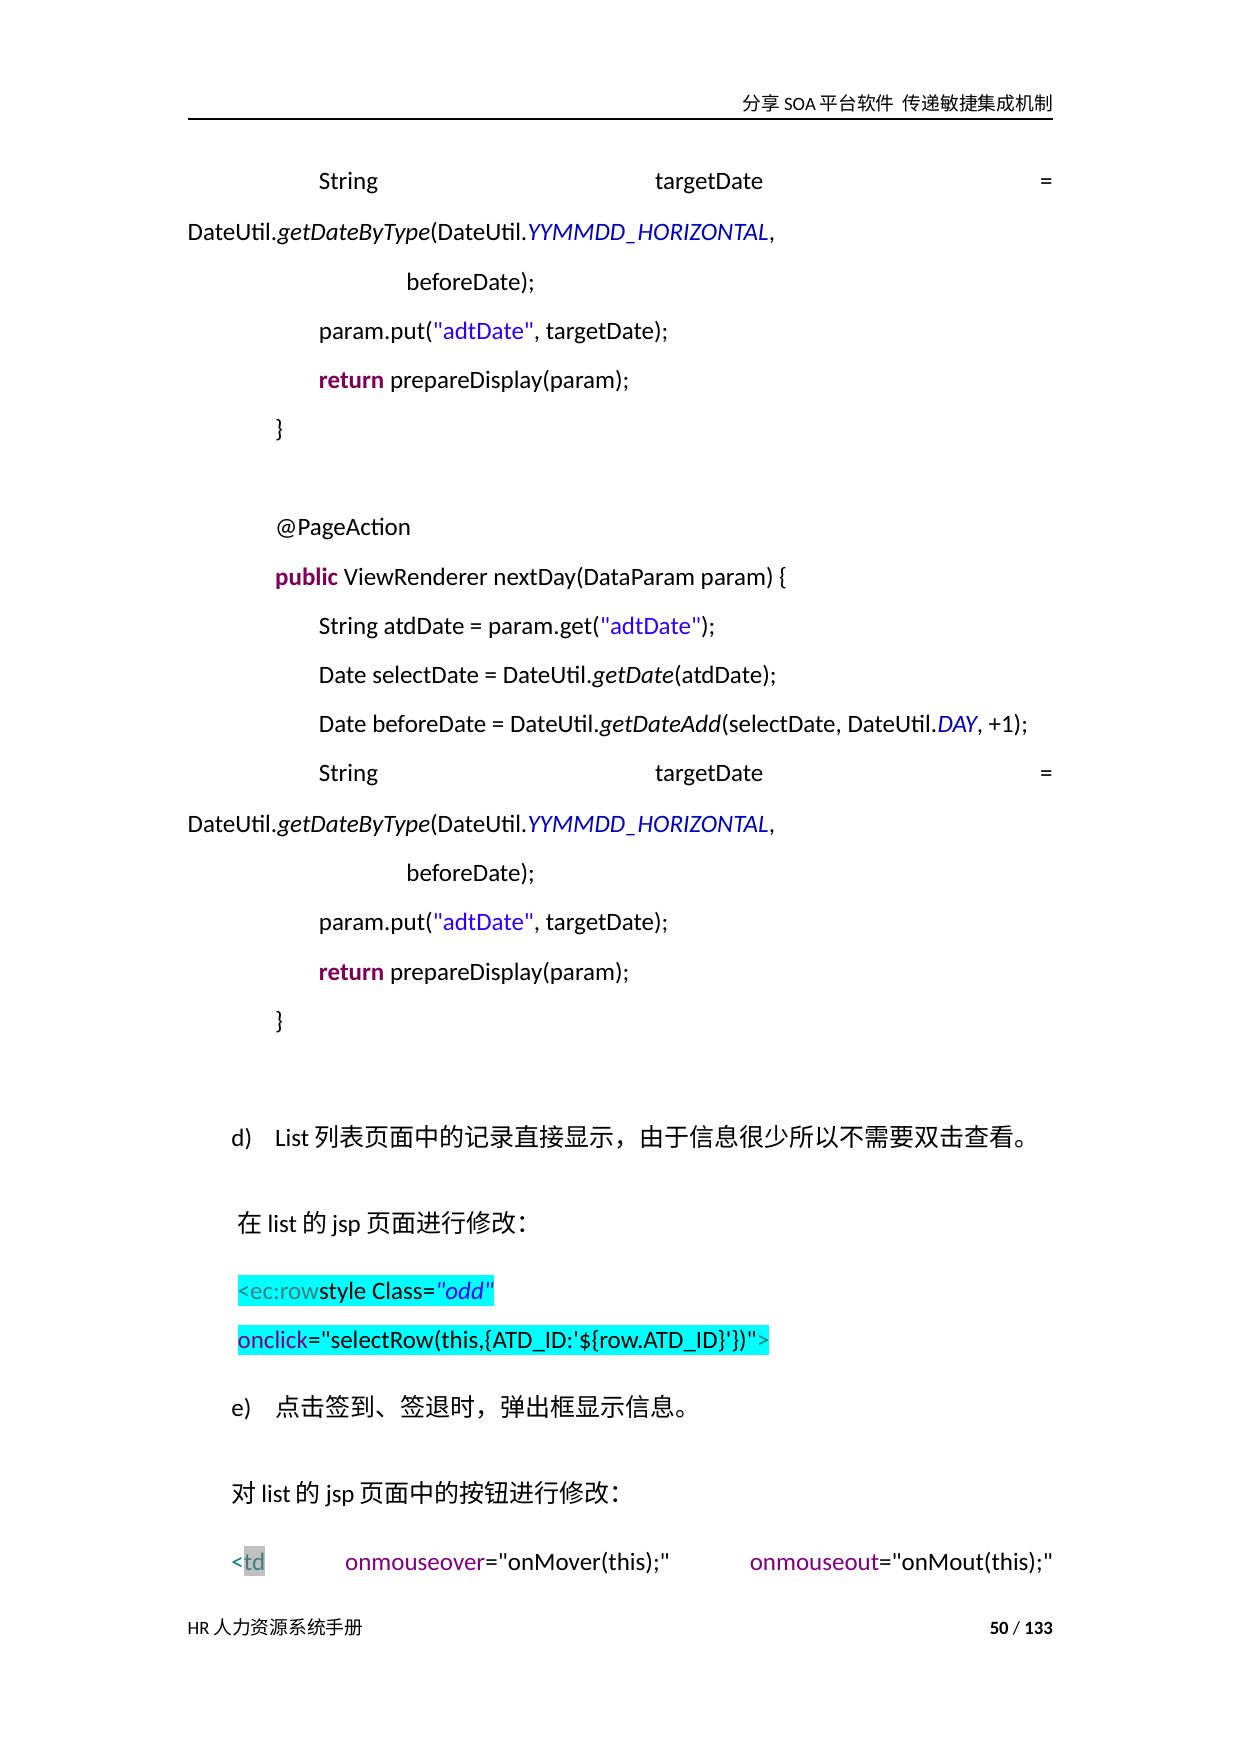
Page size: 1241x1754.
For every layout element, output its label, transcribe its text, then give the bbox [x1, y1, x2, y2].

text return prepareDisplay(param); [187, 362, 1053, 396]
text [187, 1544, 1053, 1578]
list onclick="selectRow(this,{ATD_ID:'${row.ATD_ID}'})"> [187, 1323, 1053, 1357]
text Date selectDate = DateUtil.getDate(atdDate); [187, 657, 1053, 691]
list 点击签到、签退时，弹出框显示信息。 [231, 1372, 1053, 1440]
list <ec:rowstyle Class="odd" [187, 1274, 1053, 1308]
text beforeDate); [187, 856, 1053, 890]
list } [187, 1003, 1053, 1037]
text String atdDate = param.get("adtDate"); [187, 608, 1053, 642]
text 对list的jsp页面中的按钮进行修改： [187, 1458, 1053, 1526]
list List列表页面中的记录直接显示，由于信息很少所以不需要双击查看。 [231, 1102, 1053, 1169]
text beforeDate); [187, 264, 1053, 298]
text String targetDate = DateUtil.getDateByType(DateUtil.YYMMDD_HORIZONTAL, [187, 164, 1053, 249]
list 在list的jsp页面进行修改： [187, 1188, 1053, 1256]
text public ViewRenderer nextDay(DataParam param) { [187, 559, 1053, 593]
text param.put("adtDate", targetDate); [187, 313, 1053, 347]
text return prepareDisplay(param); [187, 954, 1053, 988]
text String targetDate = DateUtil.getDateByType(DateUtil.YYMMDD_HORIZONTAL, [187, 756, 1053, 841]
text } [187, 411, 1053, 445]
text Date beforeDate = DateUtil.getDateAdd(selectDate, DateUtil.DAY, +1); [187, 706, 1053, 740]
text @PageAction [187, 510, 1053, 544]
text param.put("adtDate", targetDate); [187, 905, 1053, 939]
